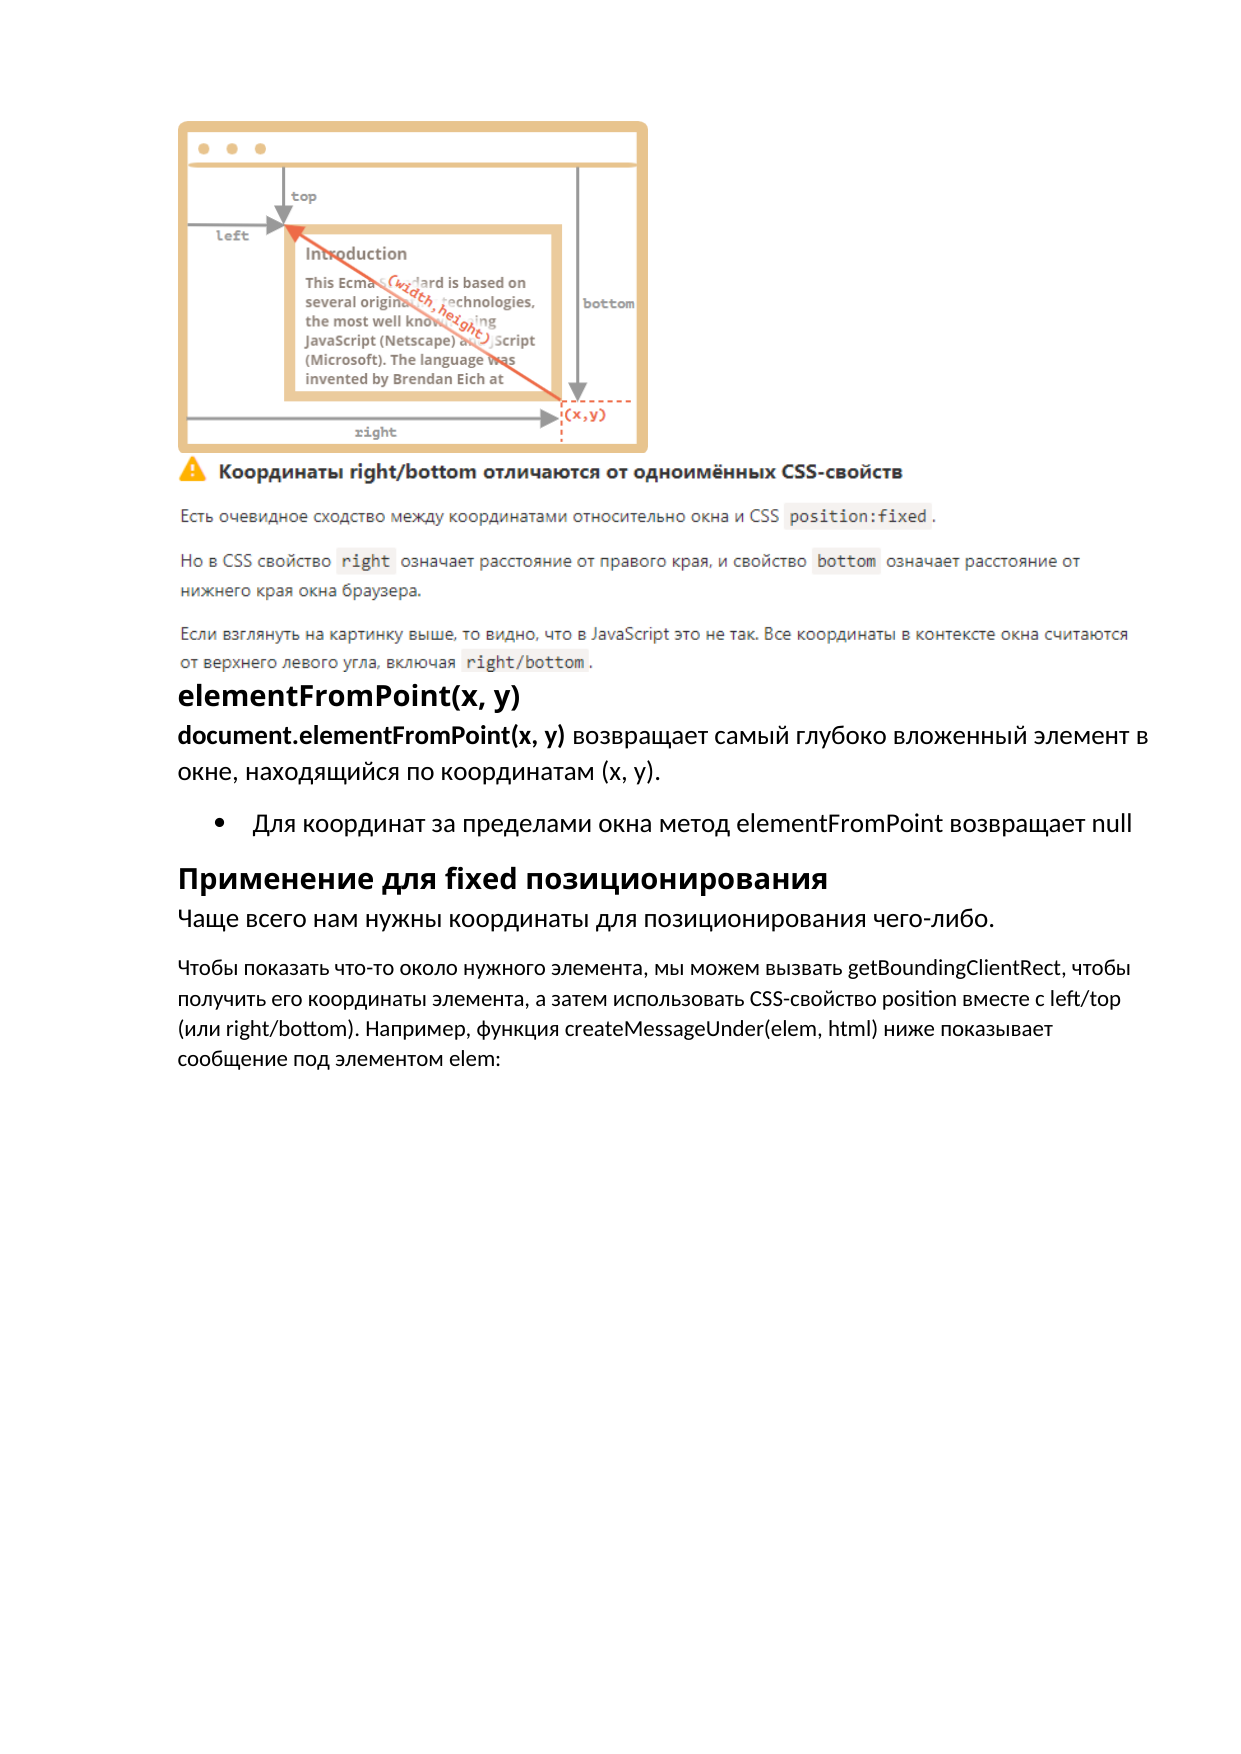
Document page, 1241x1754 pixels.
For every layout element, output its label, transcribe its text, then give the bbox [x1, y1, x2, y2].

text document.elementFromPoint(x, y) возвращает самый глубоко вложенный элемент в окне, находящийся по координатам (x, y). [177, 718, 1152, 787]
subtitle elementFromPoint(x, y) [177, 675, 1152, 715]
text Чтобы показать что-то около нужного элемента, мы можем вызвать getBoundingClientRect, чтобы получить его координаты элемента, а затем использовать CSS-свойство position вместе с left/top (или right/bottom). Например, функция createMessageUnder(elem, html) ниже показывает сообщение под элементом elem: [177, 953, 1152, 1072]
list Для координат за пределами окна метод elementFromPoint возвращает null [215, 806, 1152, 839]
subtitle Применение для fixed позиционирования [177, 858, 1152, 898]
picture [177, 118, 1131, 672]
text Чаще всего нам нужны координаты для позиционирования чего-либо. [177, 901, 1152, 934]
